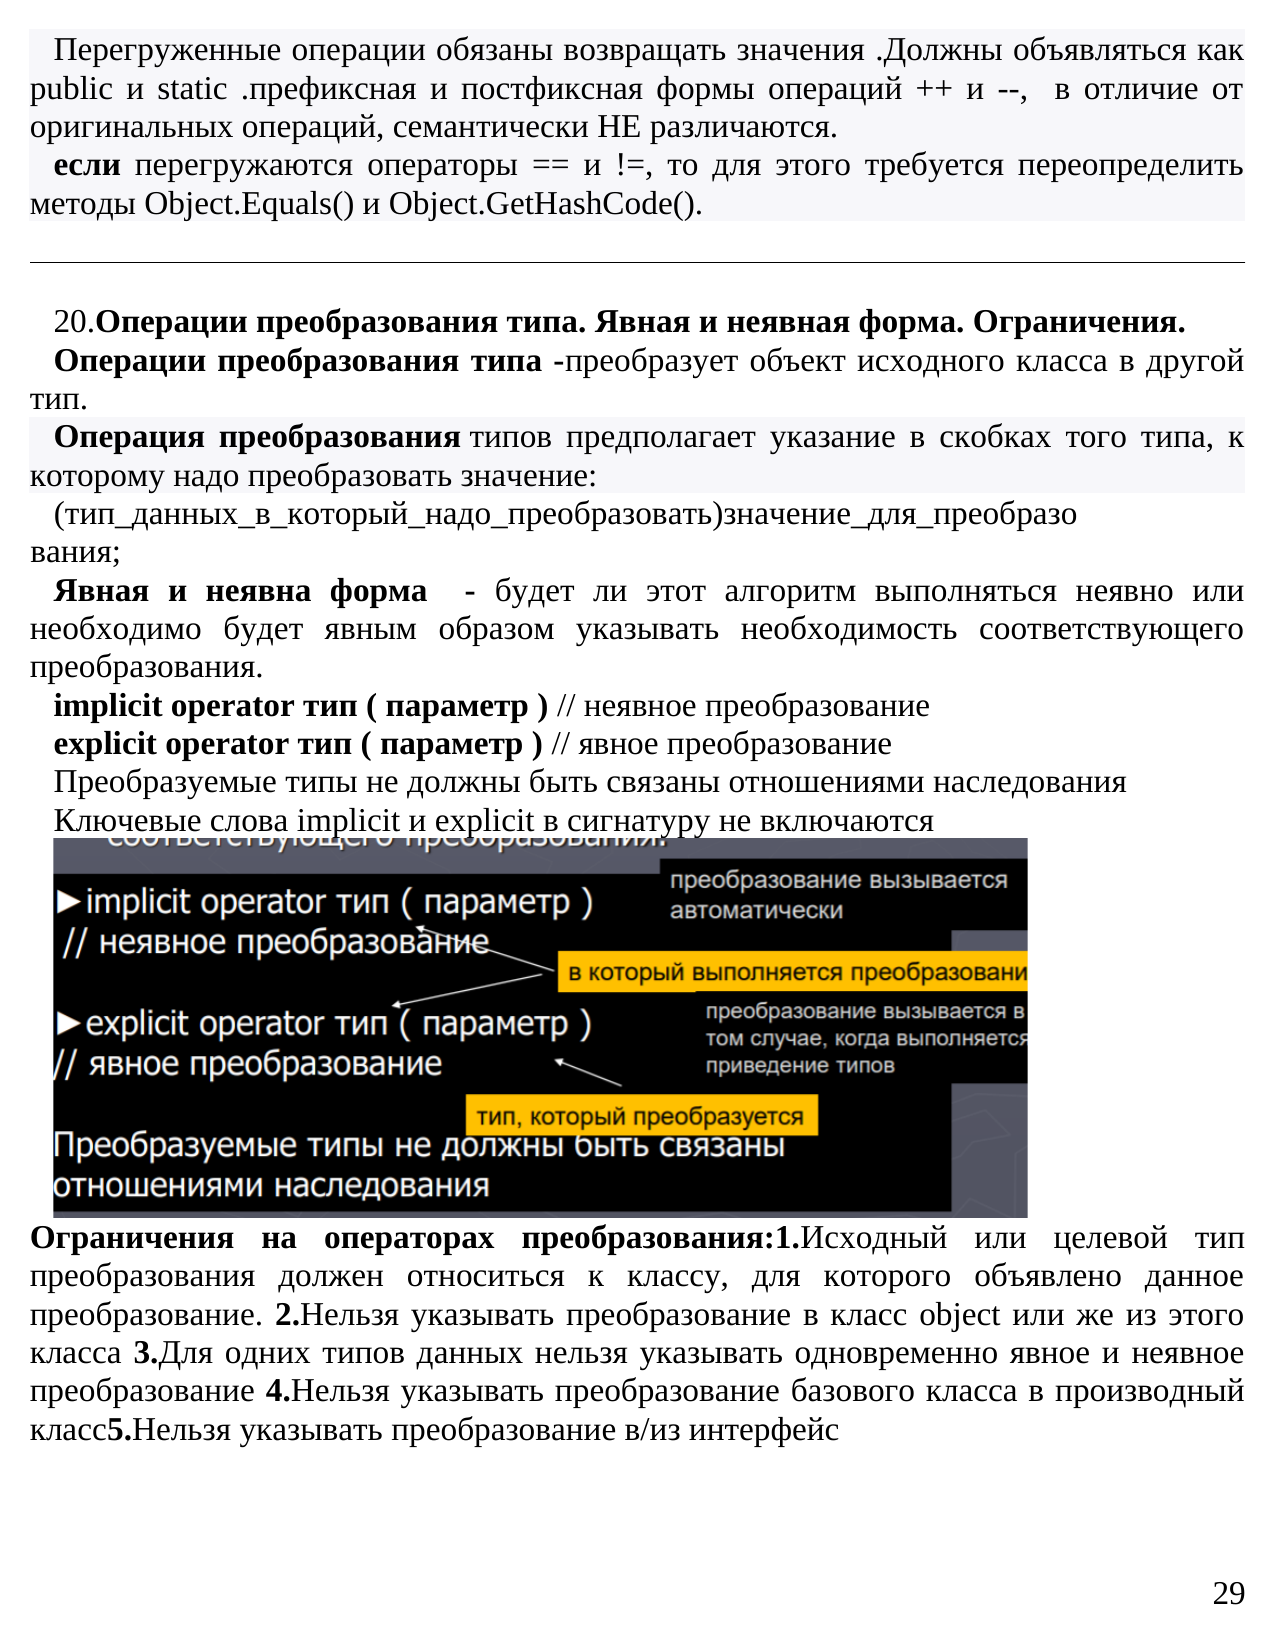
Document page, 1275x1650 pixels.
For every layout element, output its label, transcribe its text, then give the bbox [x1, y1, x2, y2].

text Операция преобразования типов предполагает указание в скобках того типа, к которому надо преобразовать значение: [29, 417, 1245, 493]
text Операции преобразования типа -преобразует объект исходного класса в другой тип. [29, 340, 1245, 417]
text implicit operator тип ( параметр ) // неявное преобразование [29, 685, 1245, 723]
text Ключевые слова implicit и explicit в сигнатуру не включаются [29, 800, 1245, 838]
text Перегруженные операции обязаны возвращать значения .Должны объявляться как public и static .префиксная и постфиксная формы операций ++ и --, в отличие от оригинальных операций, семантически НЕ различаются. [29, 29, 1245, 144]
table_header (тип_данных_в_который_надо_преобразовать)значение_для_преобразования; [30, 493, 1089, 570]
subtitle Операции преобразования типа. Явная и неявная форма. Ограничения. [29, 302, 1245, 340]
text explicit operator тип ( параметр ) // явное преобразование [29, 723, 1245, 762]
text если перегружаются операторы == и !=, то для этого требуется переопределить методы Object.Equals() и Object.GetHashCode(). [29, 144, 1245, 221]
text Явная и неявна форма - будет ли этот алгоритм выполняться неявно или необходимо будет явным образом указывать необходимость соответствующего преобразования. [29, 570, 1245, 685]
text Преобразуемые типы не должны быть связаны отношениями наследования [29, 762, 1245, 800]
picture [53, 838, 1028, 1218]
